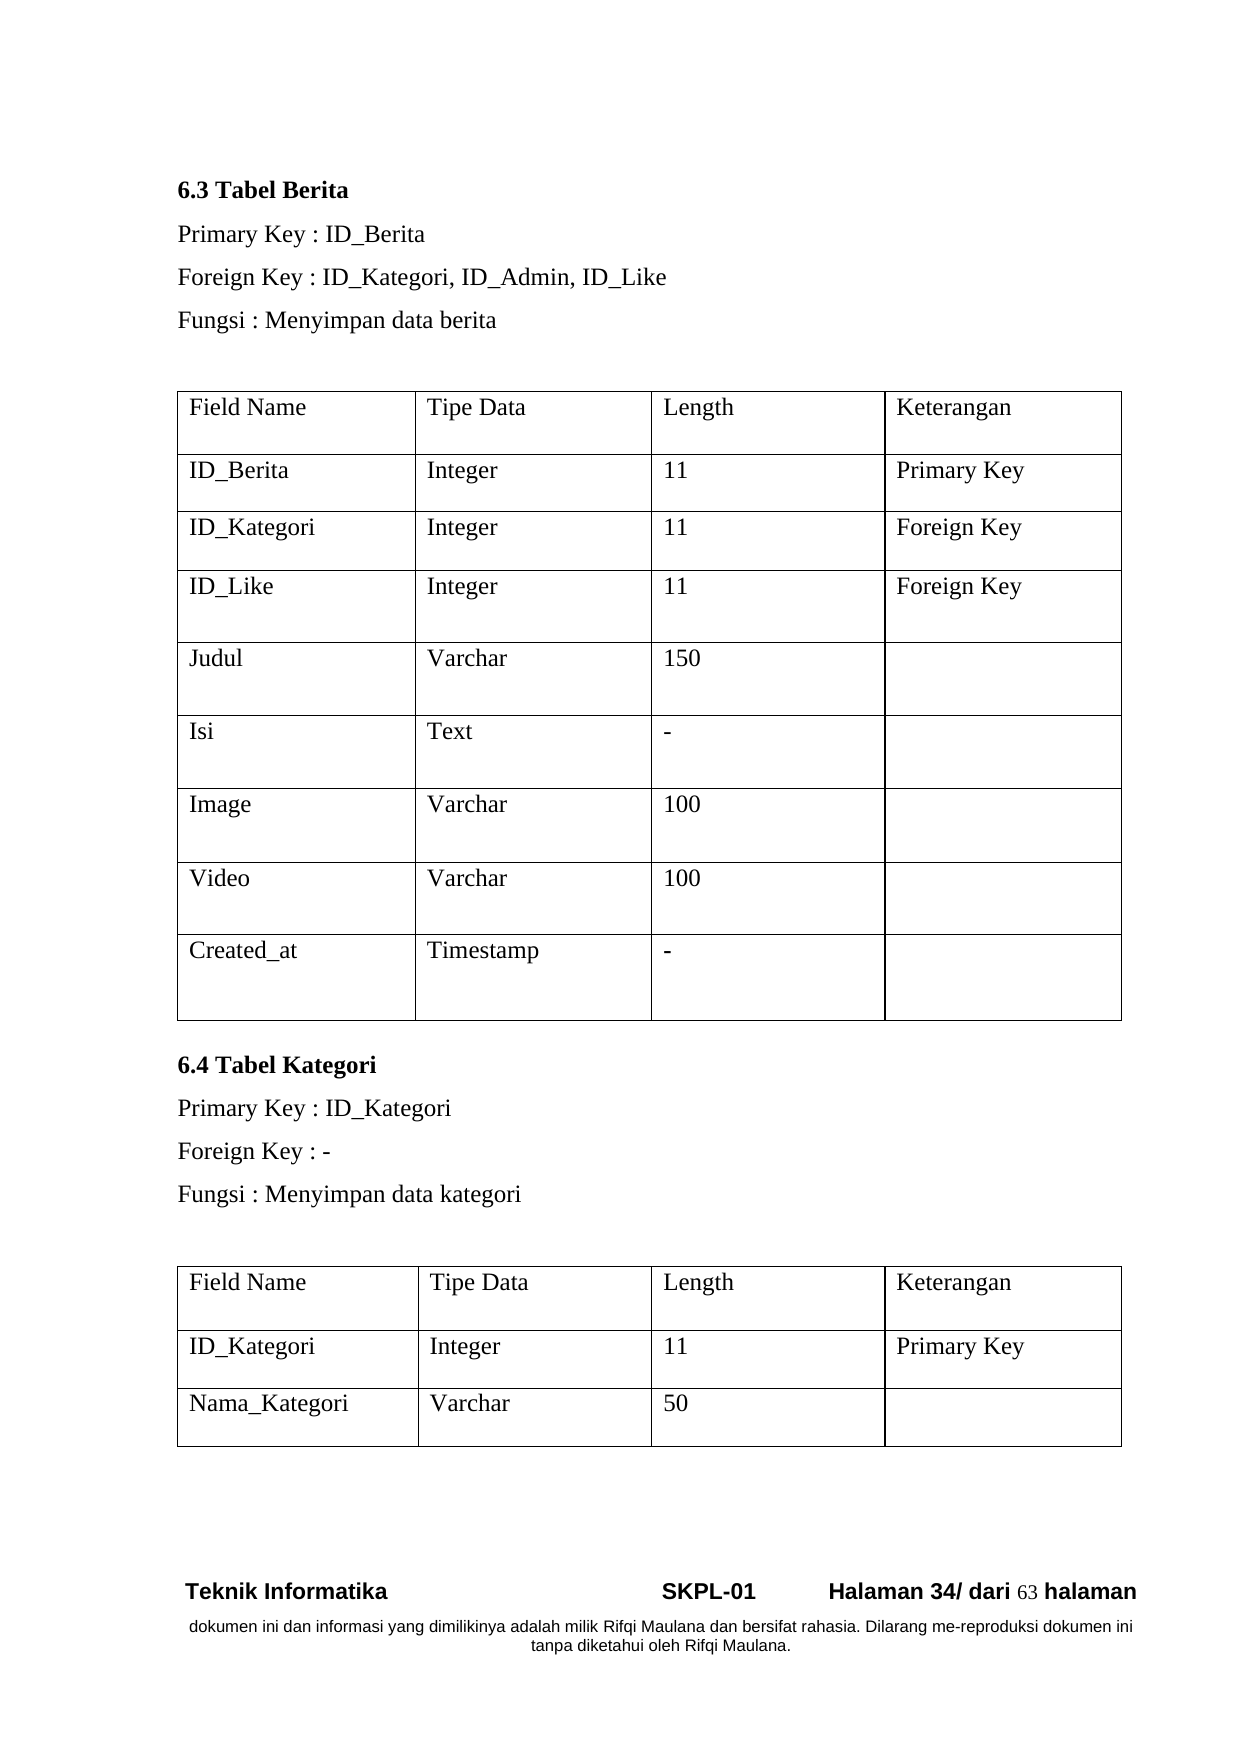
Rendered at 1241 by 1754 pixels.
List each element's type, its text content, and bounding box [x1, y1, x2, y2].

table_cell 100 [652, 789, 884, 862]
text 6.3 Tabel Berita [177, 176, 1122, 204]
table_cell Integer [416, 455, 651, 511]
table_cell 100 [652, 863, 884, 934]
table_cell Foreign Key [886, 512, 1121, 570]
table_header Keterangan [886, 392, 1121, 454]
text Fungsi : Menyimpan data kategori [177, 1179, 1122, 1208]
table_cell - [652, 935, 884, 1020]
table_header Keterangan [886, 1267, 1121, 1330]
table_cell [886, 935, 1121, 1020]
table_cell [886, 789, 1121, 862]
table_cell Integer [419, 1331, 651, 1387]
table_cell [886, 863, 1121, 934]
table_cell Foreign Key [886, 571, 1121, 642]
table_cell 11 [652, 1331, 884, 1387]
table_cell 150 [652, 643, 884, 715]
text 6.4 Tabel Kategori [177, 1050, 1122, 1079]
table_cell [886, 1389, 1121, 1446]
table_cell Text [416, 716, 651, 788]
table_cell Image [178, 789, 415, 862]
table_header Length [652, 1267, 884, 1330]
table_cell Video [178, 863, 415, 934]
text Fungsi : Menyimpan data berita [177, 305, 1122, 334]
text Foreign Key : - [177, 1136, 1122, 1165]
text Primary Key : ID_Berita [177, 219, 1122, 247]
table_cell ID_Like [178, 571, 415, 642]
table_cell Varchar [419, 1389, 651, 1446]
table_cell Created_at [178, 935, 415, 1020]
table_cell [886, 716, 1121, 788]
table_cell Primary Key [886, 1331, 1121, 1387]
table_cell Timestamp [416, 935, 651, 1020]
table_cell 50 [652, 1389, 884, 1446]
text Foreign Key : ID_Kategori, ID_Admin, ID_Like [177, 262, 1122, 291]
table_cell Varchar [416, 863, 651, 934]
table_cell Varchar [416, 643, 651, 715]
table_header Tipe Data [416, 392, 651, 454]
table_cell Primary Key [886, 455, 1121, 511]
table_cell ID_Berita [178, 455, 415, 511]
table_header Length [652, 392, 884, 454]
table_cell 11 [652, 512, 884, 570]
table_cell [886, 643, 1121, 715]
table_cell Integer [416, 571, 651, 642]
table_cell Judul [178, 643, 415, 715]
table_cell - [652, 716, 884, 788]
table_cell ID_Kategori [178, 1331, 418, 1387]
table_cell 11 [652, 571, 884, 642]
table_cell Isi [178, 716, 415, 788]
table_header Tipe Data [419, 1267, 651, 1330]
table_cell Varchar [416, 789, 651, 862]
table_cell ID_Kategori [178, 512, 415, 570]
table_header Field Name [178, 392, 415, 454]
table_cell Nama_Kategori [178, 1389, 418, 1446]
text Primary Key : ID_Kategori [177, 1093, 1122, 1122]
table_cell 11 [652, 455, 884, 511]
table_cell Integer [416, 512, 651, 570]
table_header Field Name [178, 1267, 418, 1330]
